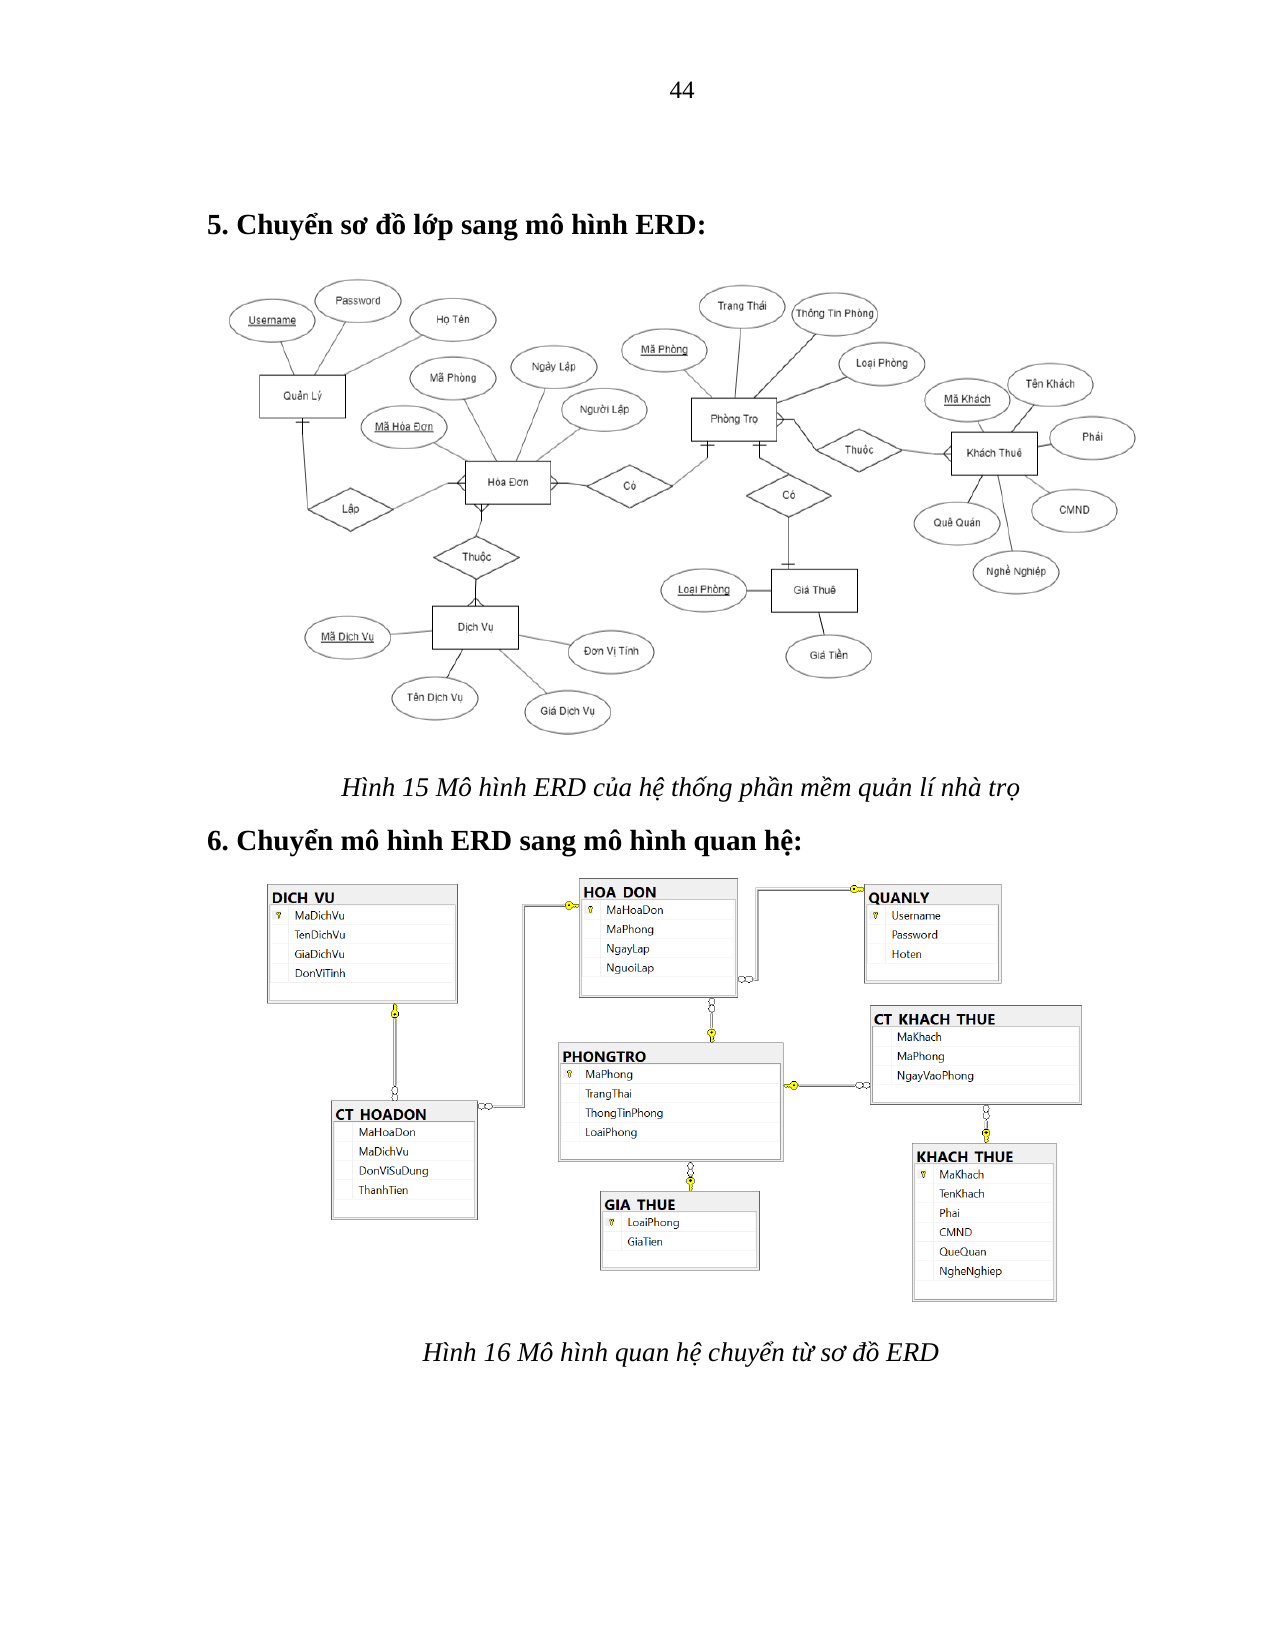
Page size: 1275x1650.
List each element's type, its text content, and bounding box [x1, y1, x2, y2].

text 6. Chuyển mô hình ERD sang mô hình quan hệ: [207, 823, 1157, 857]
picture [206, 873, 1157, 1320]
picture [206, 257, 1157, 755]
text 5. Chuyển sơ đồ lớp sang mô hình ERD: [207, 207, 1157, 240]
text Hình 16 Mô hình quan hệ chuyển từ sơ đồ ERD [207, 1336, 1157, 1367]
text Hình 15 Mô hình ERD của hệ thống phần mềm quản lí nhà trọ [207, 772, 1157, 803]
